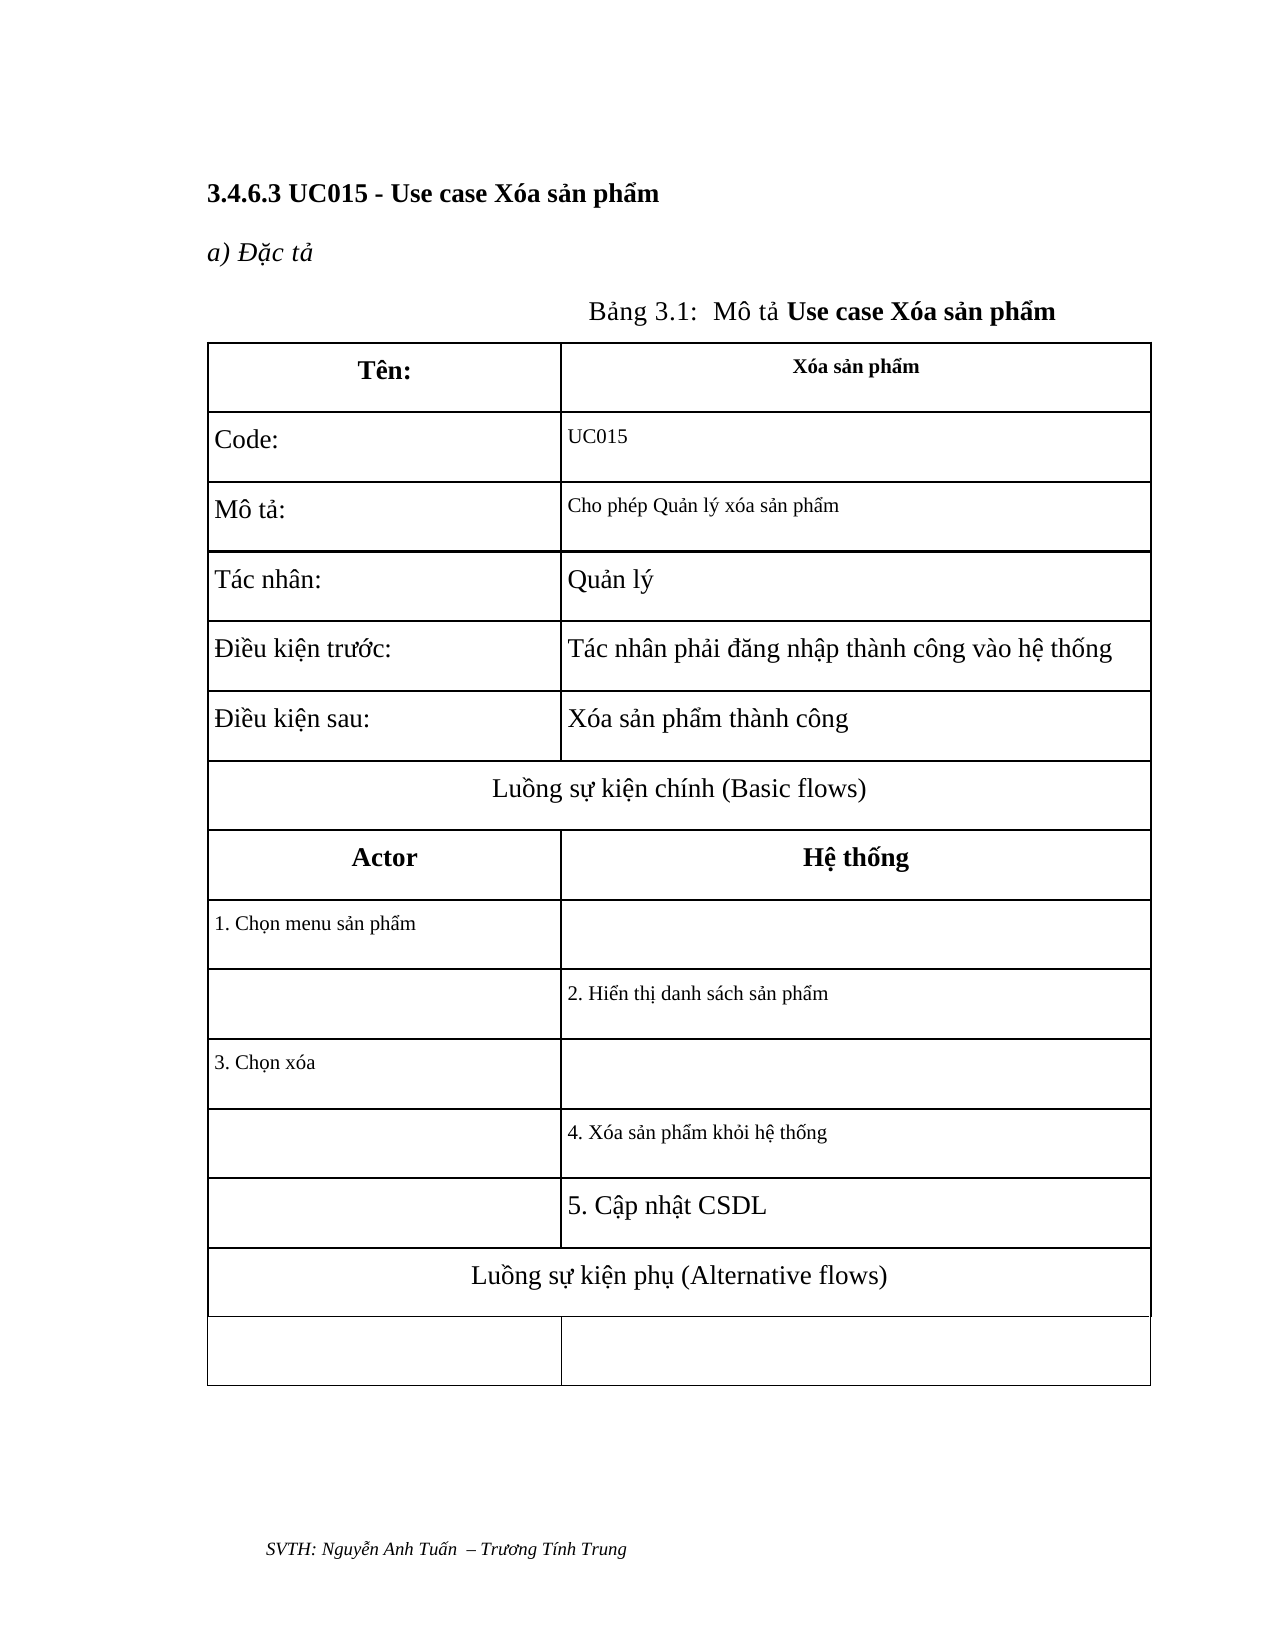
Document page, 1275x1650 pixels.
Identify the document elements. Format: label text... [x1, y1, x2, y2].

table_cell Actor [209, 831, 560, 899]
table_cell [562, 1316, 1150, 1385]
table_cell Code: [209, 413, 560, 481]
table_cell [562, 901, 1150, 968]
table_cell [208, 1317, 561, 1385]
table_cell 5. Cập nhật CSDL [562, 1179, 1150, 1247]
table_cell Tác nhân: [209, 553, 560, 620]
text a) Đặc tả [207, 236, 1157, 267]
table_cell Điều kiện sau: [209, 692, 560, 759]
table_cell [562, 1040, 1150, 1107]
table_cell Cho phép Quản lý xóa sản phẩm [562, 483, 1150, 550]
subtitle UC015 - Use case Xóa sản phẩm [207, 177, 1157, 208]
table_cell [209, 1110, 560, 1177]
table_cell [209, 970, 560, 1038]
table_cell Hệ thống [562, 831, 1150, 899]
table_cell Luồng sự kiện chính (Basic flows) [209, 762, 1150, 829]
table_cell Điều kiện trước: [209, 622, 560, 689]
table_cell Luồng sự kiện phụ (Alternative flows) [209, 1249, 1150, 1316]
table_cell Tác nhân phải đăng nhập thành công vào hệ thống [562, 622, 1150, 689]
table_cell 1. Chọn menu sản phẩm [209, 901, 560, 968]
table_cell Quản lý [562, 553, 1150, 620]
text Mô tả Use case Xóa sản phẩm [487, 296, 1157, 327]
table_header Tên: [209, 344, 560, 411]
table_cell UC015 [562, 413, 1150, 481]
table_cell Xóa sản phẩm thành công [562, 692, 1150, 759]
table_cell [209, 1179, 560, 1247]
table_cell 2. Hiển thị danh sách sản phẩm [562, 970, 1150, 1038]
table_cell Mô tả: [209, 483, 560, 550]
table_header Xóa sản phẩm [562, 344, 1150, 411]
table_cell 3. Chọn xóa [209, 1040, 560, 1107]
table_cell 4. Xóa sản phẩm khỏi hệ thống [562, 1110, 1150, 1177]
